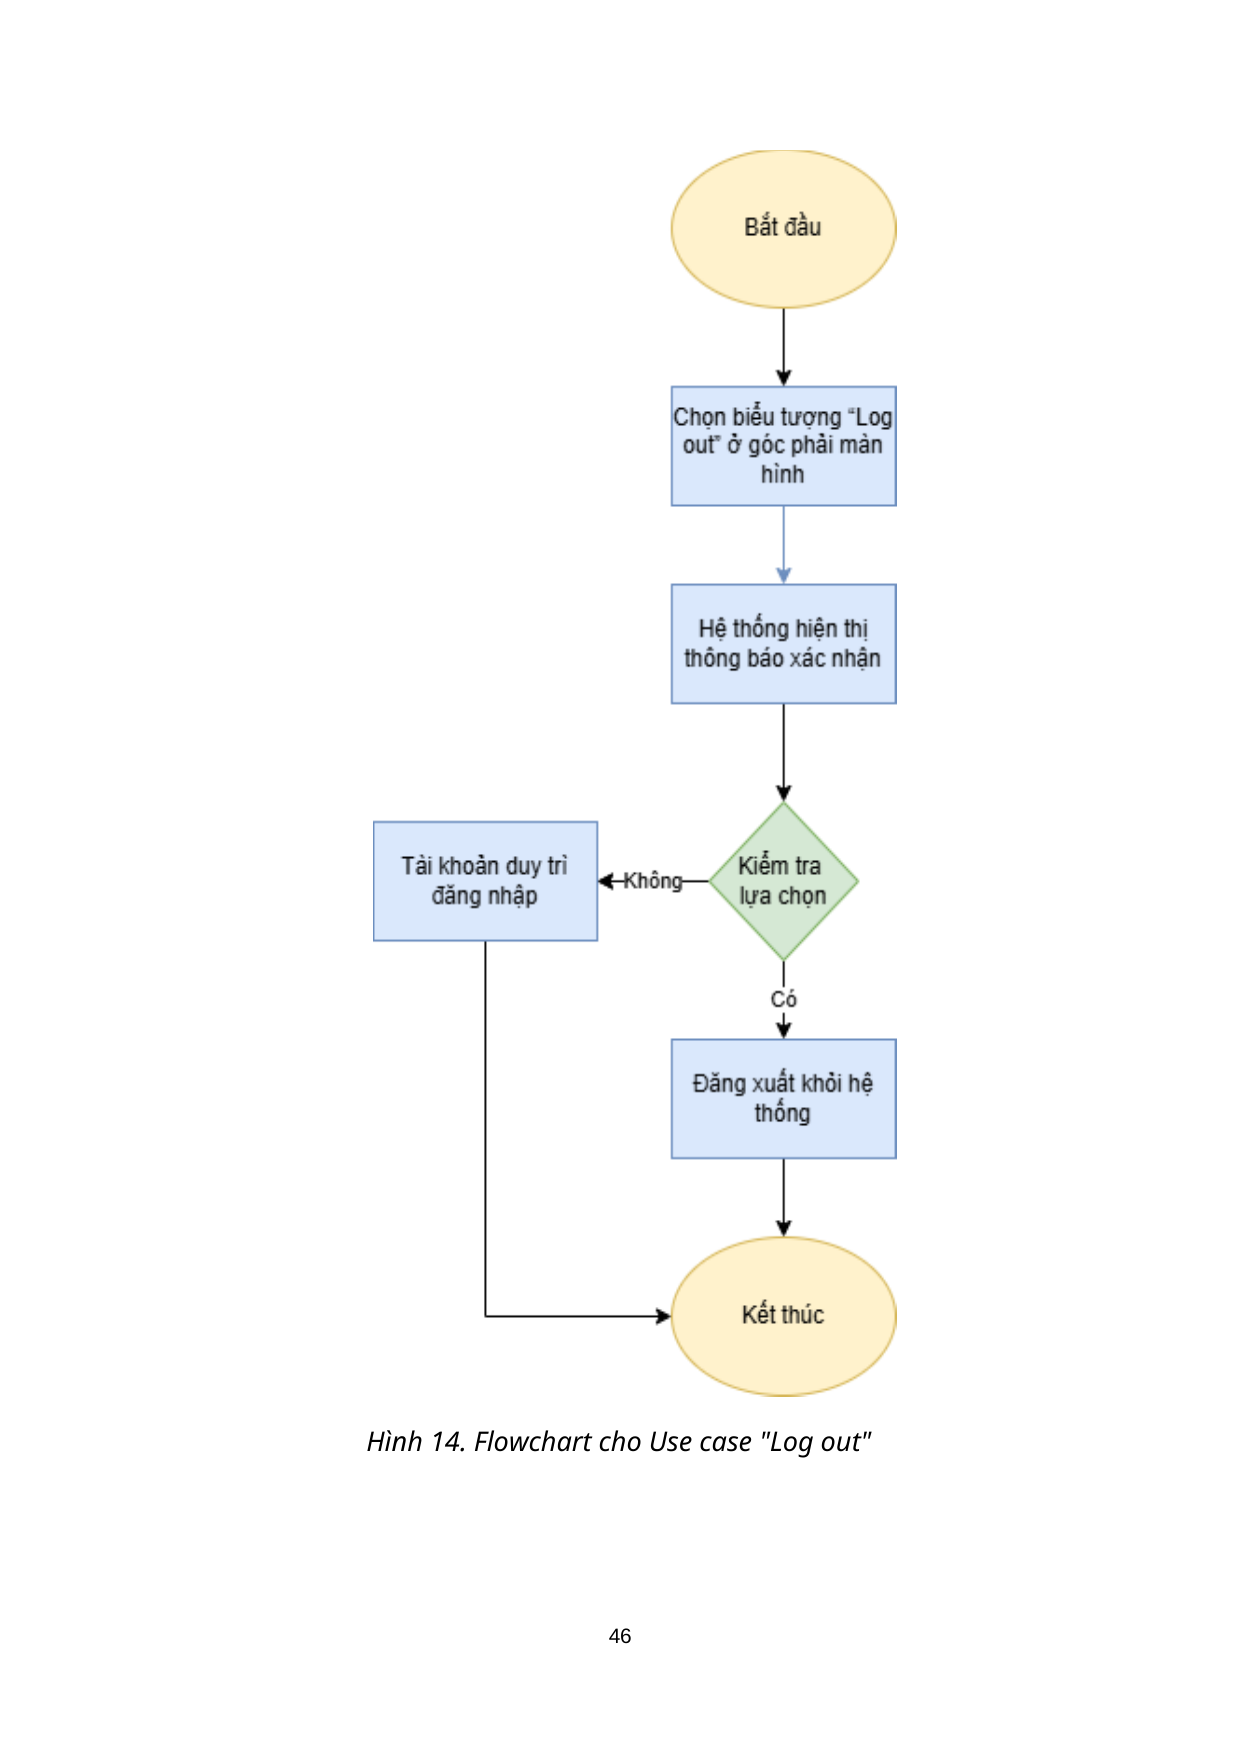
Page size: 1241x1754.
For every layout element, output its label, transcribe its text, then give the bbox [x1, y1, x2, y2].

text Hình 14. Flowchart cho Use case "Log out" [150, 1423, 1090, 1459]
picture [373, 150, 897, 1397]
